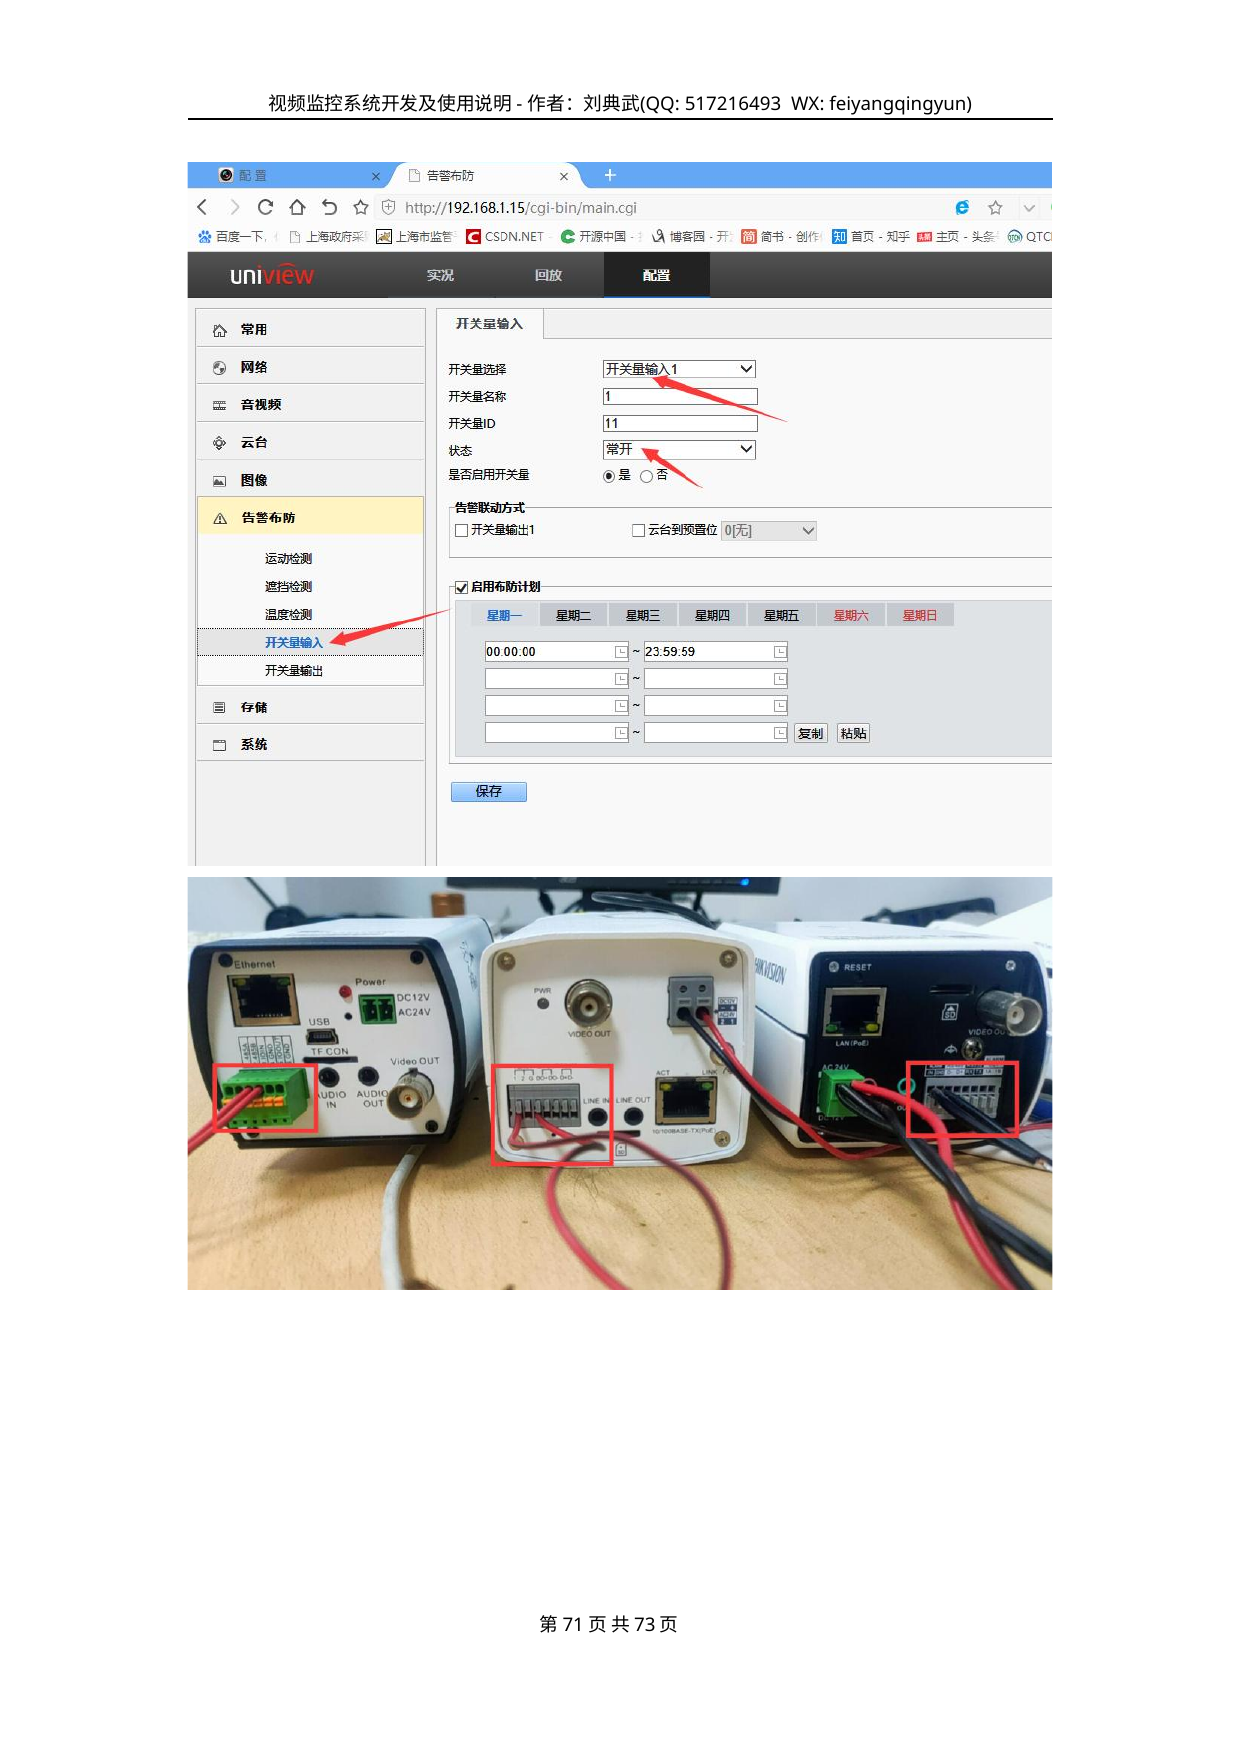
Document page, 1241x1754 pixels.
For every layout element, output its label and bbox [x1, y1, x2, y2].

picture [187, 162, 1052, 866]
picture [187, 877, 1053, 1290]
